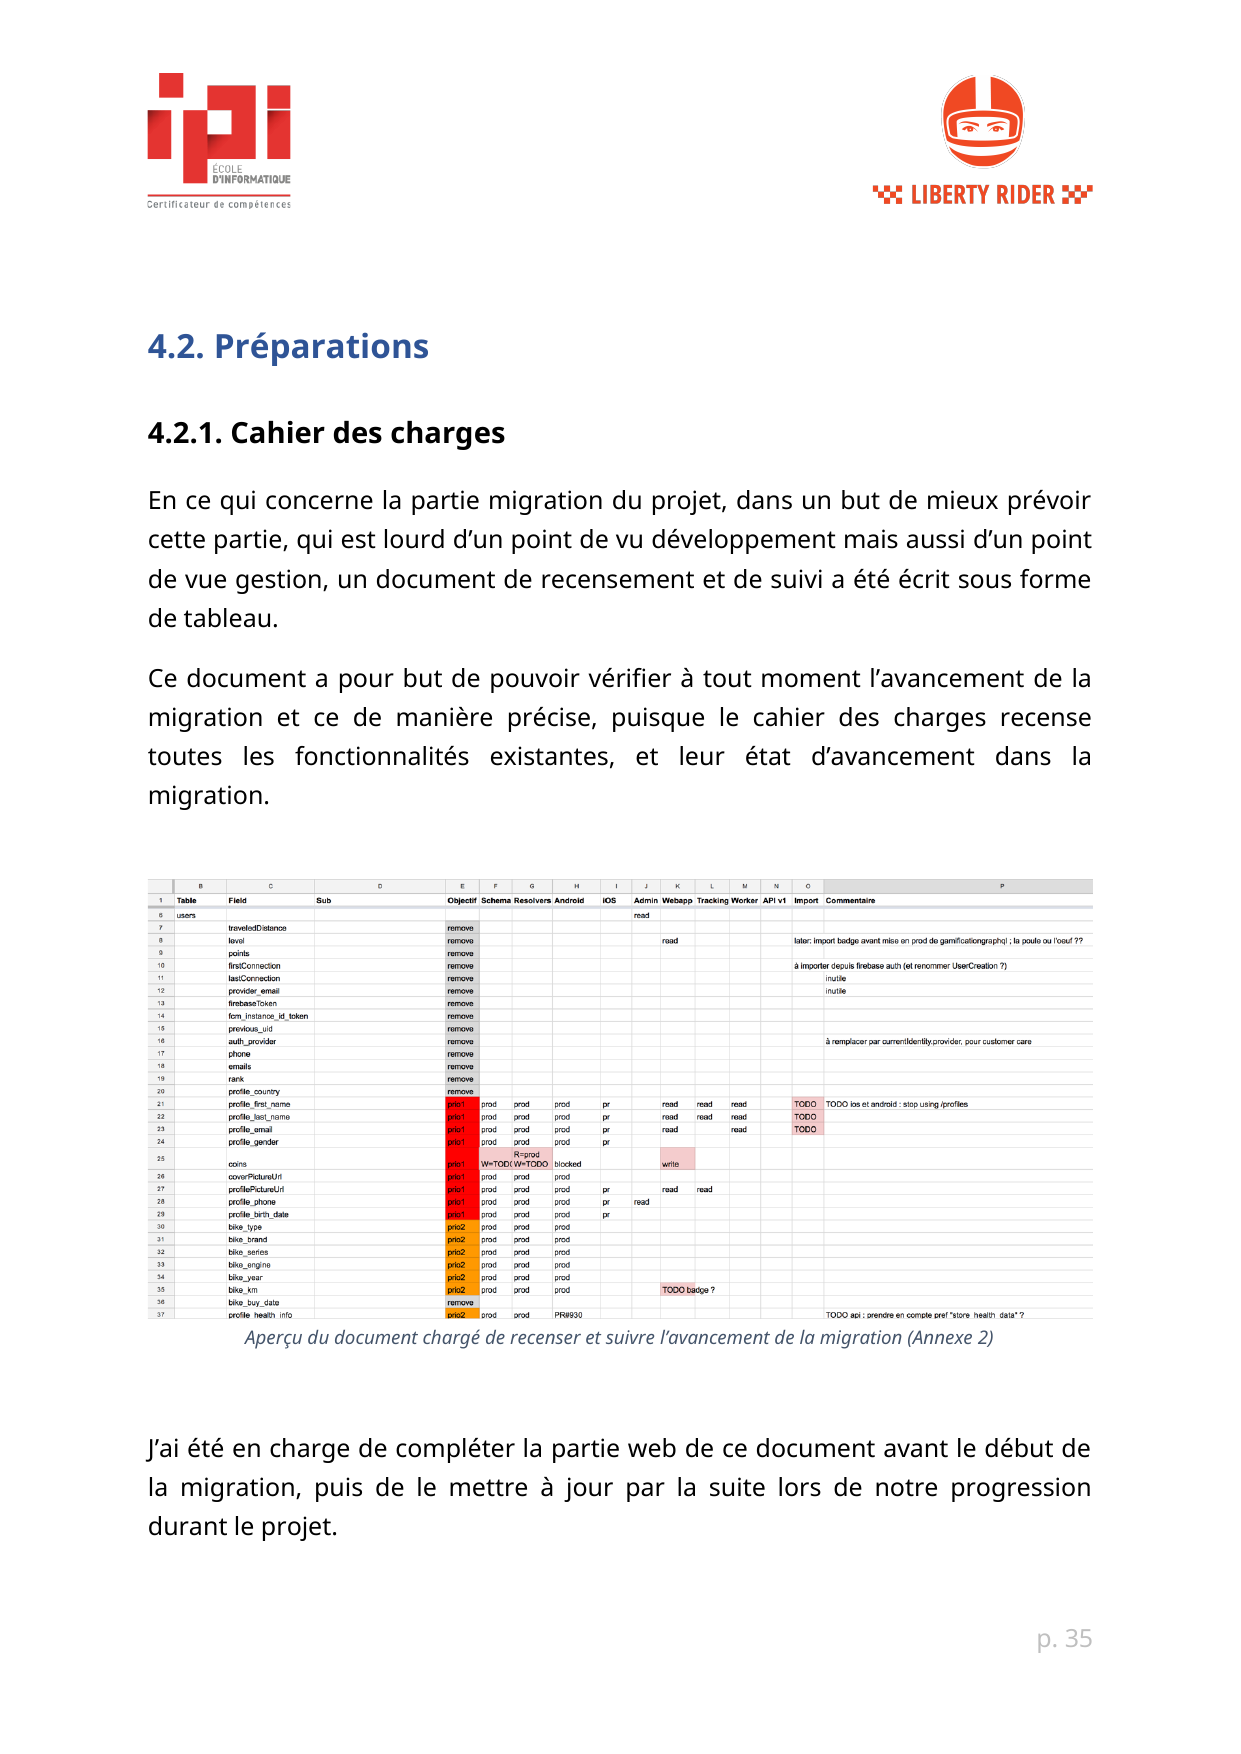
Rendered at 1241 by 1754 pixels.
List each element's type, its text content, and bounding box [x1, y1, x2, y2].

subtitle Préparations [148, 323, 1093, 368]
text En ce qui concerne la partie migration du projet, dans un but de mieux prévoir cette partie, qui est lourd d’un point de vu développement mais aussi d’un point de vue gestion, un document de recensement et de suivi a été écrit sous forme de tableau. [148, 483, 1093, 634]
picture [872, 75, 1093, 209]
text Ce document a pour but de pouvoir vérifier à tout moment l’avancement de la migration et ce de manière précise, puisque le cahier des charges recense toutes les fonctionnalités existantes, et leur état d’avancement dans la migration. [148, 661, 1093, 812]
subtitle Cahier des charges [148, 412, 1093, 452]
text J’ai été en charge de compléter la partie web de ce document avant le début de la migration, puis de le mettre à jour par la suite lors de notre progression durant le projet. [148, 1430, 1093, 1543]
text Aperçu du document chargé de recenser et suivre l’avancement de la migration (Annexe 2) [148, 1324, 1093, 1349]
picture [147, 877, 1093, 1319]
picture [147, 73, 291, 209]
